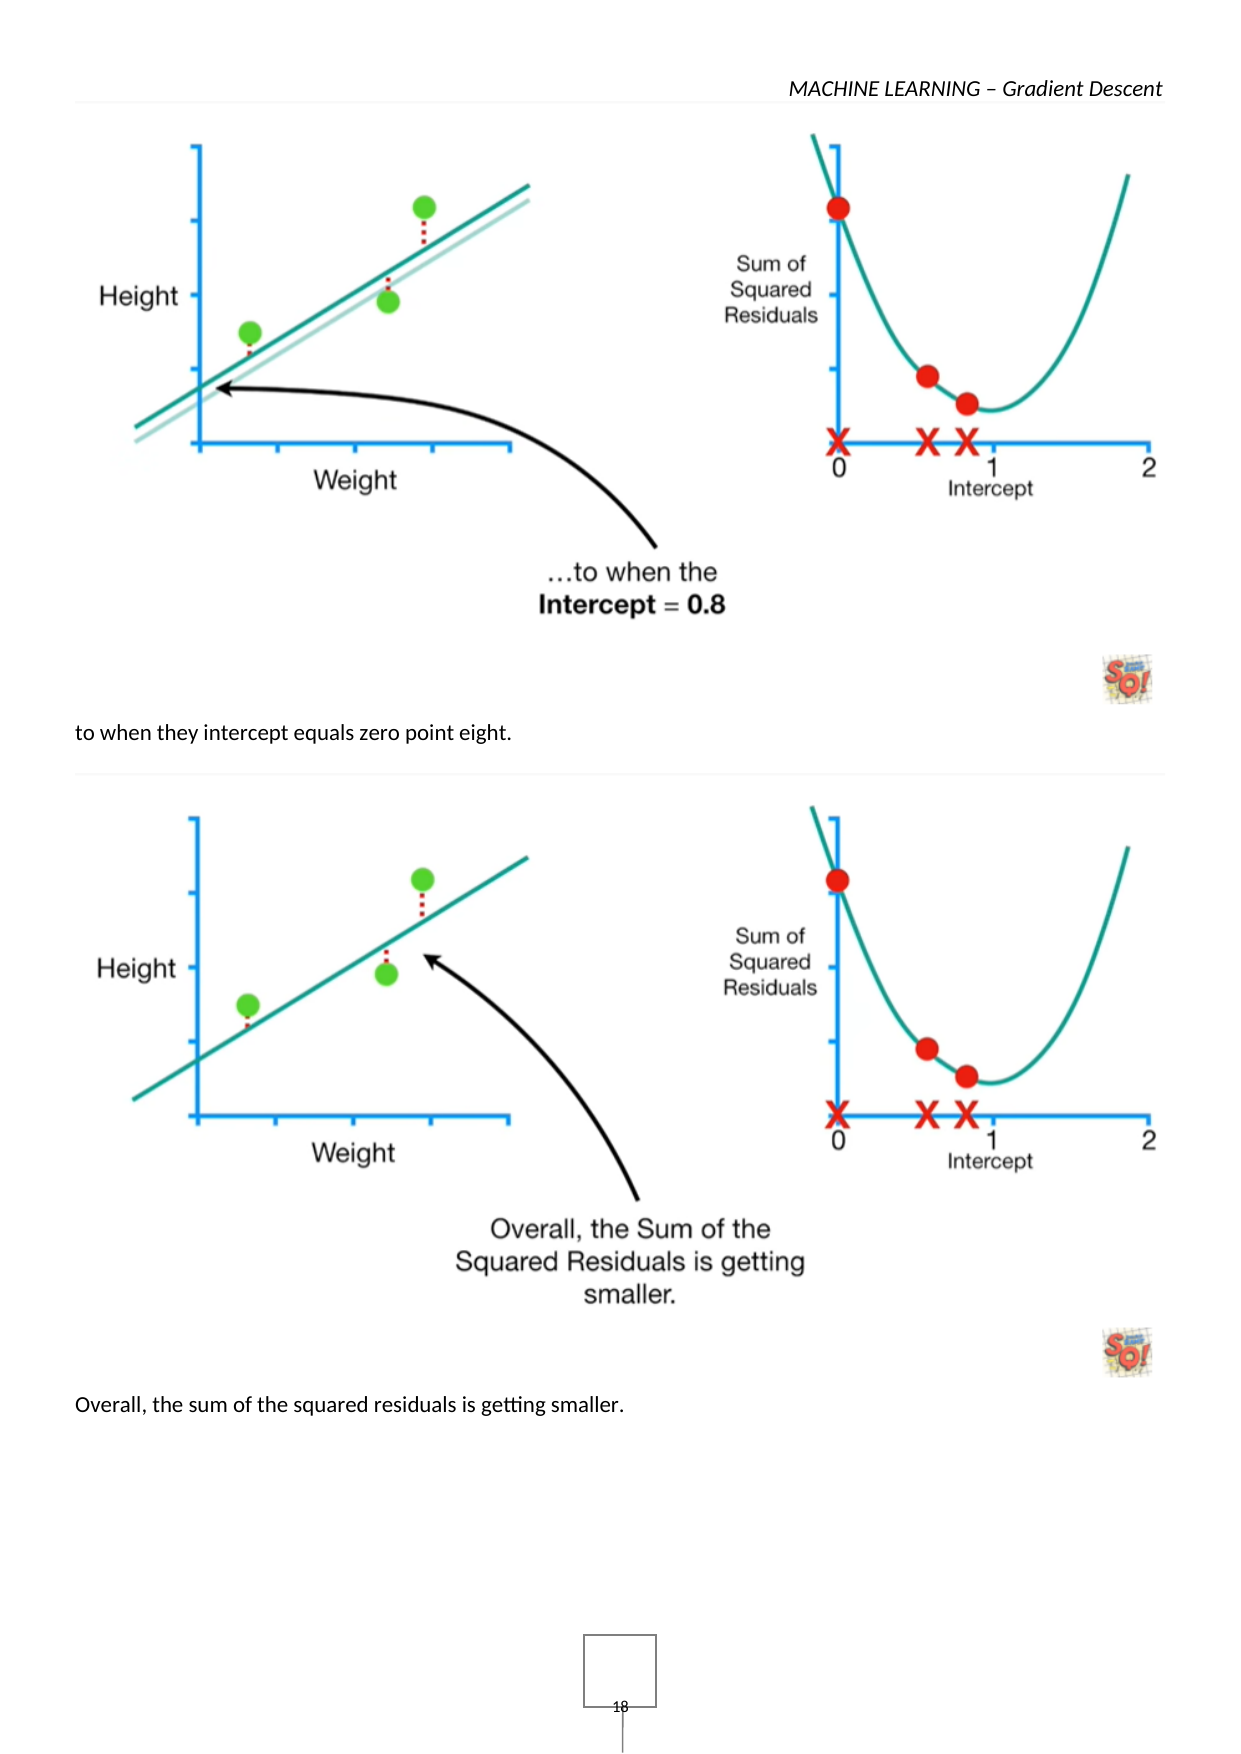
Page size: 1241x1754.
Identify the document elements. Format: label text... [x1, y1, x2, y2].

picture [75, 773, 1166, 1390]
picture [75, 101, 1166, 718]
text Overall, the sum of the squared residuals is getting smaller. [75, 1390, 1165, 1418]
text to when they intercept equals zero point eight. [75, 718, 1165, 746]
